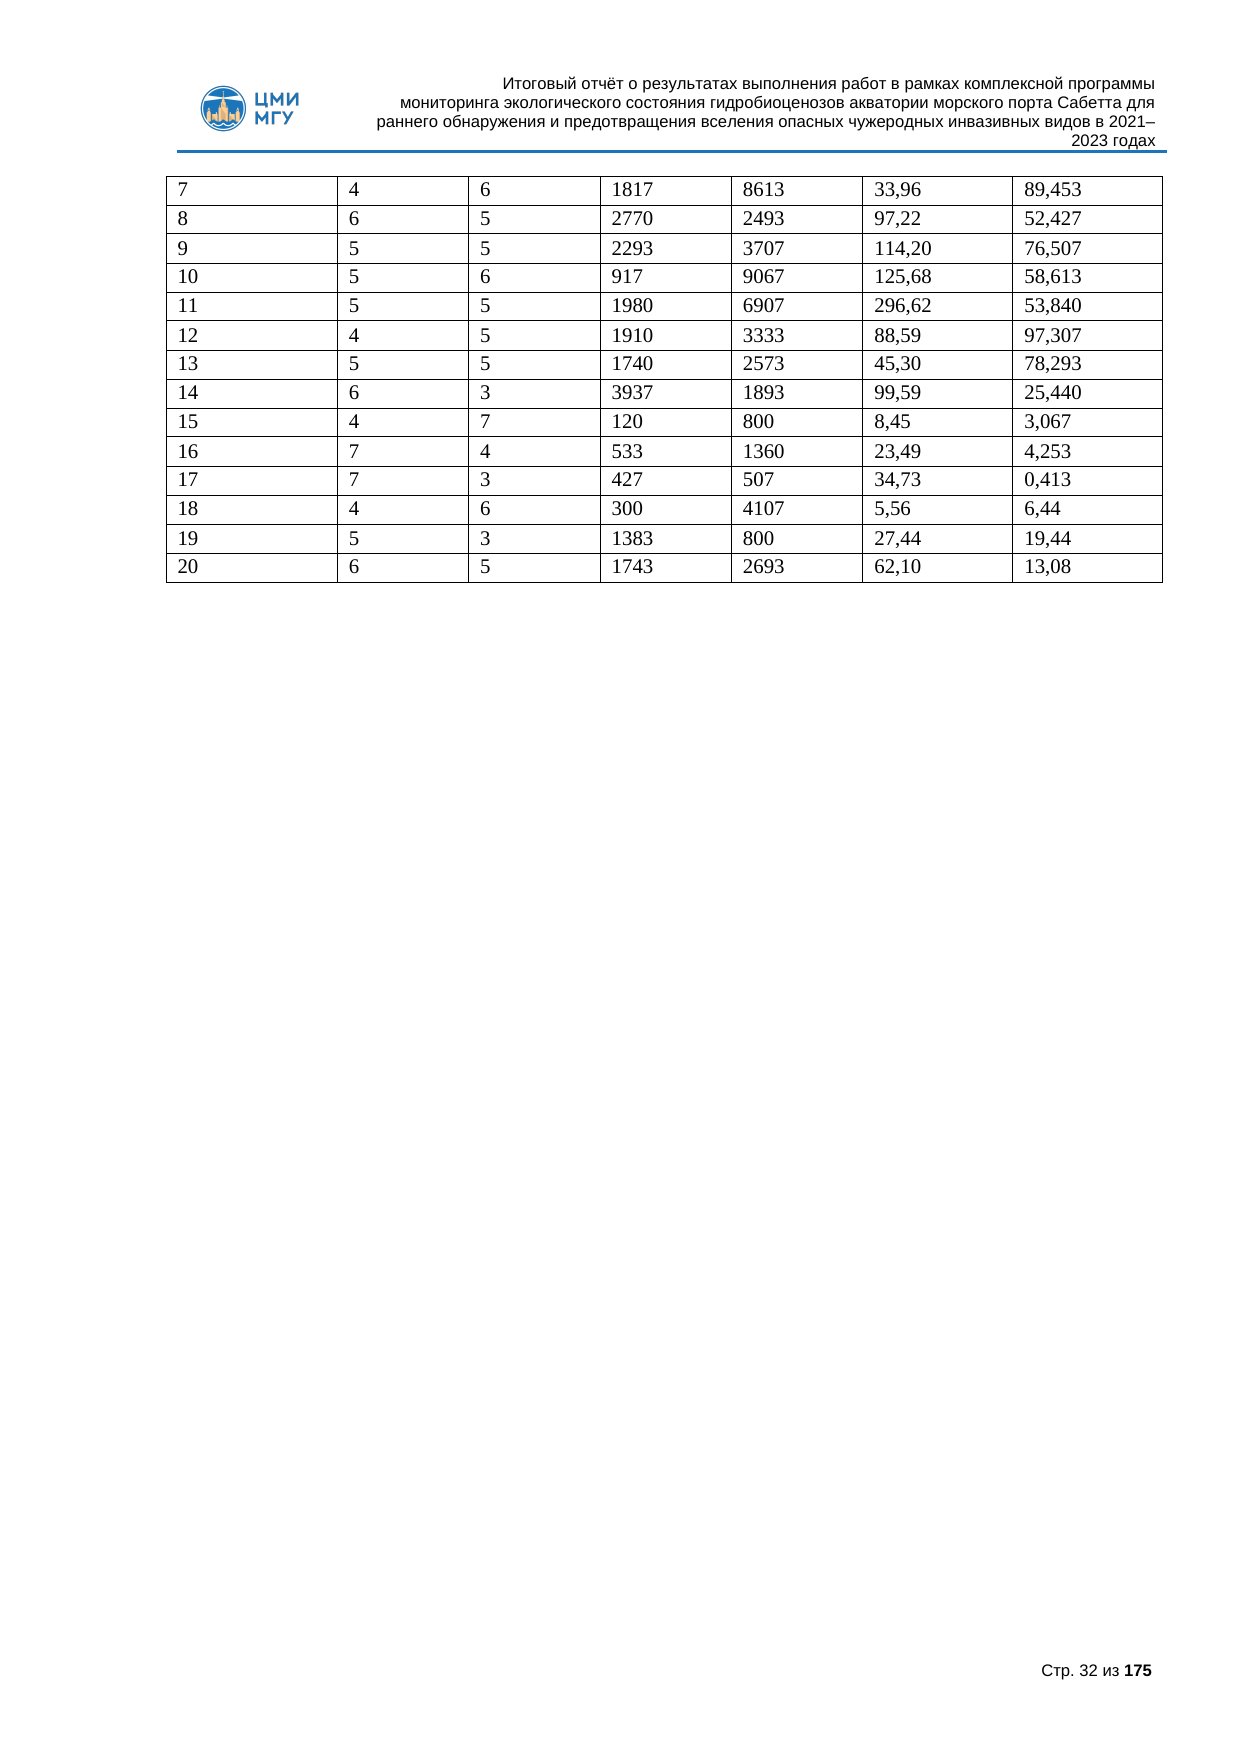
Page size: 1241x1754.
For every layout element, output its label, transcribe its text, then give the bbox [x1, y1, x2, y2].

table_cell 16 [167, 437, 337, 466]
table_cell 800 [732, 409, 862, 436]
table_cell 4 [338, 321, 468, 350]
table_cell 19 [167, 525, 337, 553]
table_cell 0,413 [1013, 467, 1162, 495]
table_cell 4 [338, 409, 468, 436]
table_cell 5 [338, 351, 468, 379]
table_cell 1817 [601, 177, 731, 204]
table_cell 3707 [732, 234, 862, 263]
table_cell 6,44 [1013, 496, 1162, 523]
table_cell 58,613 [1013, 264, 1162, 292]
table_cell 8 [167, 206, 337, 233]
table_cell 78,293 [1013, 351, 1162, 379]
table_cell 2573 [732, 351, 862, 379]
table_cell 800 [732, 525, 862, 553]
table_cell 18 [167, 496, 337, 523]
table_cell 7 [338, 467, 468, 495]
table_cell 3 [469, 467, 600, 495]
table_cell 1980 [601, 293, 731, 320]
table_cell 1893 [732, 380, 862, 408]
table_cell 19,44 [1013, 525, 1162, 553]
table_cell 27,44 [863, 525, 1012, 553]
table_cell 507 [732, 467, 862, 495]
table_cell 34,73 [863, 467, 1012, 495]
table_cell 114,20 [863, 234, 1012, 263]
table_cell 5 [469, 321, 600, 350]
table_cell 97,307 [1013, 321, 1162, 350]
table_cell 3 [469, 380, 600, 408]
table_cell 6 [469, 177, 600, 204]
table_cell 8613 [732, 177, 862, 204]
table_cell 13,08 [1013, 554, 1162, 582]
table_cell 3333 [732, 321, 862, 350]
table_cell 1743 [601, 554, 731, 582]
table_cell 33,96 [863, 177, 1012, 204]
table_cell 6 [469, 264, 600, 292]
table_cell 52,427 [1013, 206, 1162, 233]
table_cell 5 [469, 206, 600, 233]
table_cell 1360 [732, 437, 862, 466]
table_cell 1740 [601, 351, 731, 379]
table_cell 4,253 [1013, 437, 1162, 466]
table_cell 9067 [732, 264, 862, 292]
table_cell 25,440 [1013, 380, 1162, 408]
table_cell 88,59 [863, 321, 1012, 350]
table_cell 20 [167, 554, 337, 582]
table_cell 3937 [601, 380, 731, 408]
table_cell 533 [601, 437, 731, 466]
table_cell 6 [338, 554, 468, 582]
table_cell 300 [601, 496, 731, 523]
table_cell 6 [338, 206, 468, 233]
table_cell 97,22 [863, 206, 1012, 233]
table_cell 5 [469, 554, 600, 582]
table_cell 6 [338, 380, 468, 408]
table_cell 7 [469, 409, 600, 436]
table_cell 17 [167, 467, 337, 495]
table_cell 1910 [601, 321, 731, 350]
table_cell 2293 [601, 234, 731, 263]
table_cell 125,68 [863, 264, 1012, 292]
table_cell 53,840 [1013, 293, 1162, 320]
table_cell 427 [601, 467, 731, 495]
table_cell 12 [167, 321, 337, 350]
table_cell 5,56 [863, 496, 1012, 523]
table_cell 2493 [732, 206, 862, 233]
table_cell 10 [167, 264, 337, 292]
table_cell 5 [469, 351, 600, 379]
table_cell 120 [601, 409, 731, 436]
table_cell 4 [469, 437, 600, 466]
table_cell 917 [601, 264, 731, 292]
table_cell 45,30 [863, 351, 1012, 379]
table_cell 76,507 [1013, 234, 1162, 263]
table_cell 7 [167, 177, 337, 204]
table_cell 5 [338, 525, 468, 553]
table_cell 14 [167, 380, 337, 408]
table_cell 5 [338, 264, 468, 292]
table_cell 11 [167, 293, 337, 320]
table_cell 23,49 [863, 437, 1012, 466]
table_cell 9 [167, 234, 337, 263]
table_cell 62,10 [863, 554, 1012, 582]
table_cell 13 [167, 351, 337, 379]
table_cell 99,59 [863, 380, 1012, 408]
table_cell 7 [338, 437, 468, 466]
table_cell 8,45 [863, 409, 1012, 436]
table_cell 296,62 [863, 293, 1012, 320]
table_cell 5 [469, 293, 600, 320]
table_cell 6 [469, 496, 600, 523]
table_cell 4107 [732, 496, 862, 523]
table_cell 2770 [601, 206, 731, 233]
table_cell 6907 [732, 293, 862, 320]
table_cell 4 [338, 177, 468, 204]
table_cell 2693 [732, 554, 862, 582]
table_cell 1383 [601, 525, 731, 553]
table_cell 15 [167, 409, 337, 436]
table_cell 5 [338, 293, 468, 320]
table_cell 4 [338, 496, 468, 523]
table_cell 5 [469, 234, 600, 263]
table_cell 3 [469, 525, 600, 553]
table_cell 89,453 [1013, 177, 1162, 204]
picture [188, 73, 311, 144]
table_cell 3,067 [1013, 409, 1162, 436]
table_cell 5 [338, 234, 468, 263]
